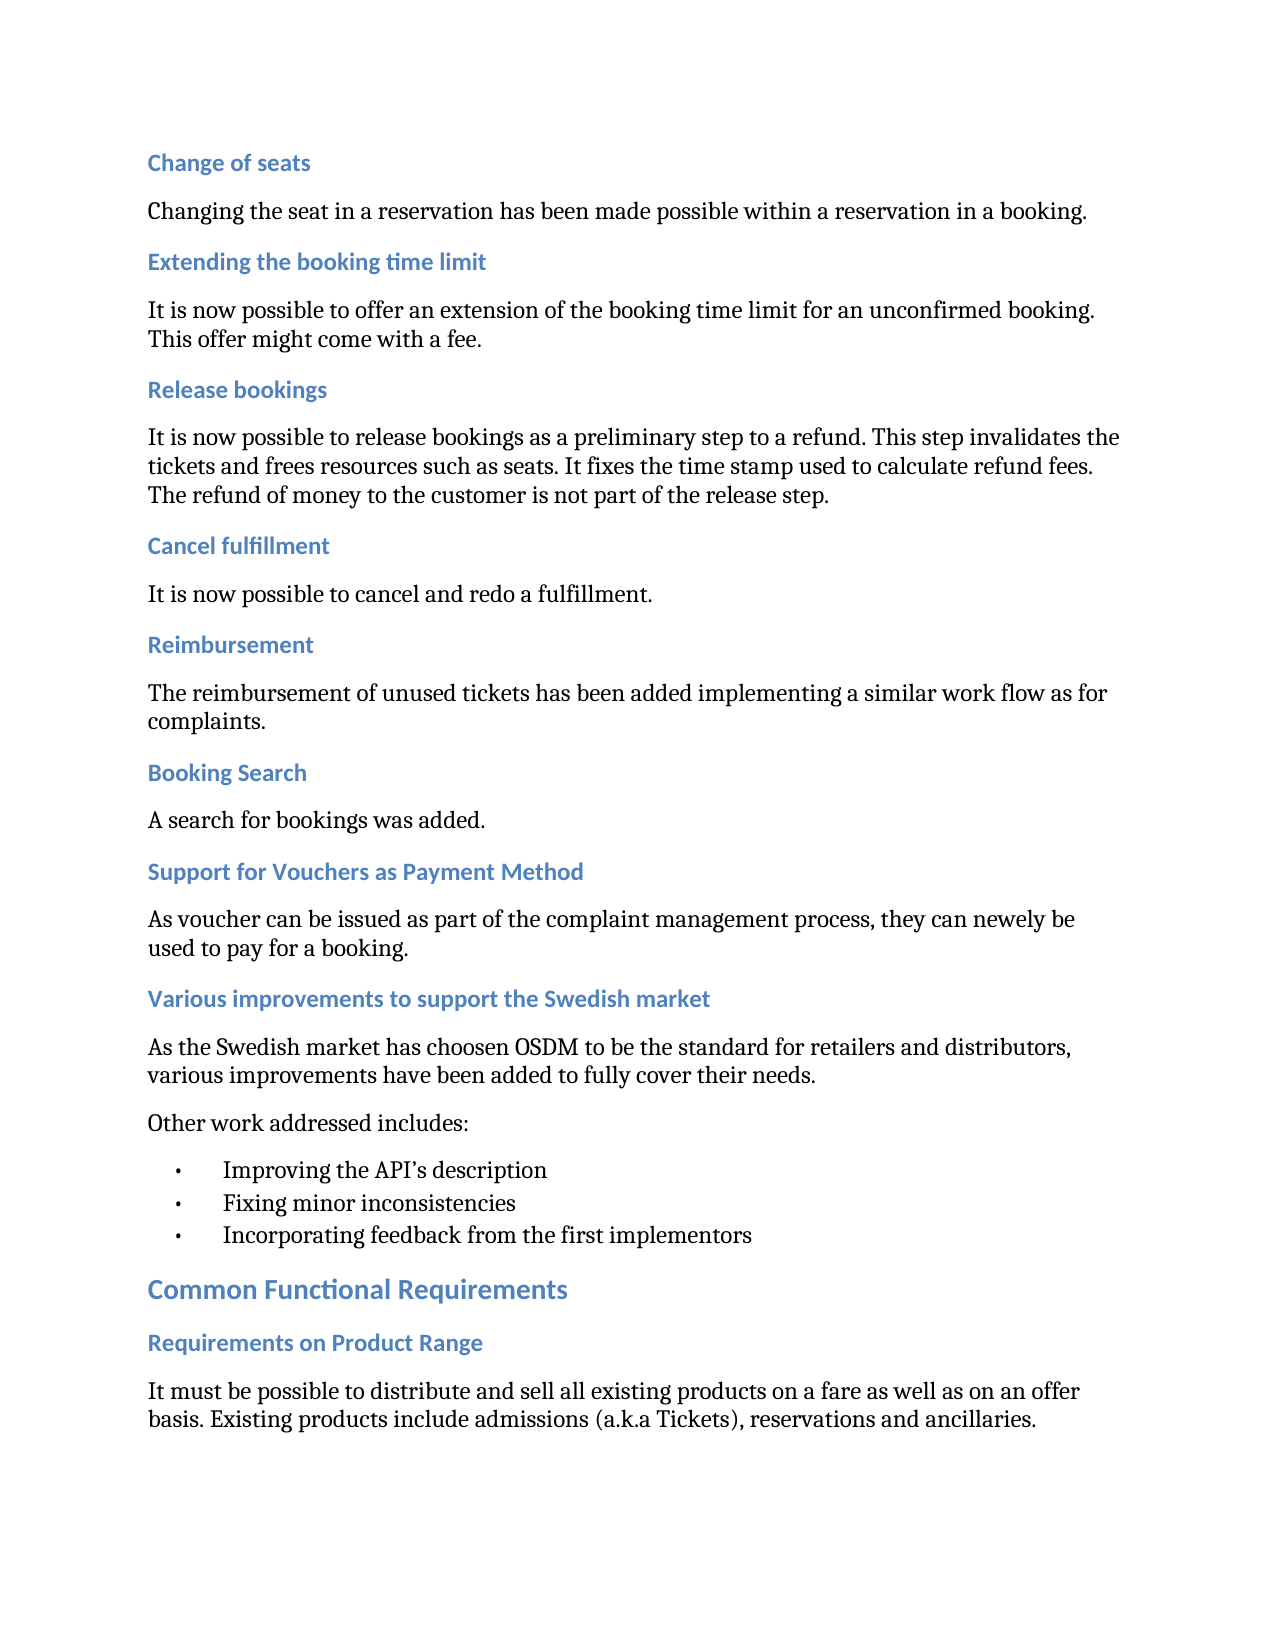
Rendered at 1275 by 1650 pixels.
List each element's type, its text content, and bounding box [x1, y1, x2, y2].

list Fixing minor inconsistencies [173, 1189, 1127, 1218]
text Other work addressed includes: [148, 1109, 1127, 1138]
subtitle Support for Vouchers as Payment Method [148, 856, 1127, 886]
text It is now possible to cancel and redo a fulfillment. [148, 580, 1127, 608]
subtitle Common Functional Requirements [148, 1271, 1127, 1307]
subtitle Change of seats [148, 148, 1127, 178]
text As voucher can be issued as part of the complaint management process, they can newely be used to pay for a booking. [148, 905, 1127, 962]
text Changing the seat in a reservation has been made possible within a reservation in a booking. [148, 197, 1127, 226]
text It is now possible to release bookings as a preliminary step to a refund. This step invalidates the tickets and frees resources such as seats. It fixes the time stamp used to calculate refund fees. The refund of money to the customer is not part of the release step. [148, 423, 1127, 509]
subtitle Various improvements to support the Swedish market [148, 983, 1127, 1014]
text It is now possible to offer an extension of the booking time limit for an unconfirmed booking. This offer might come with a fee. [148, 296, 1127, 353]
subtitle Cancel fulfillment [148, 530, 1127, 561]
list Incorporating feedback from the first implementors [173, 1221, 1127, 1250]
subtitle Reimbursement [148, 629, 1127, 660]
text As the Swedish market has choosen OSDM to be the standard for retailers and distributors, various improvements have been added to fully cover their needs. [148, 1033, 1127, 1090]
text The reimbursement of unused tickets has been added implementing a similar work flow as for complaints. [148, 678, 1127, 736]
subtitle Requirements on Product Range [148, 1327, 1127, 1358]
text A search for bookings was added. [148, 806, 1127, 835]
subtitle Extending the booking time limit [148, 246, 1127, 277]
list Improving the API’s description [173, 1156, 1127, 1185]
text It must be possible to distribute and sell all existing products on a fare as well as on an offer basis. Existing products include admissions (a.k.a Tickets), reservations and ancillaries. [148, 1377, 1127, 1434]
subtitle Booking Search [148, 757, 1127, 787]
subtitle Release bookings [148, 374, 1127, 404]
